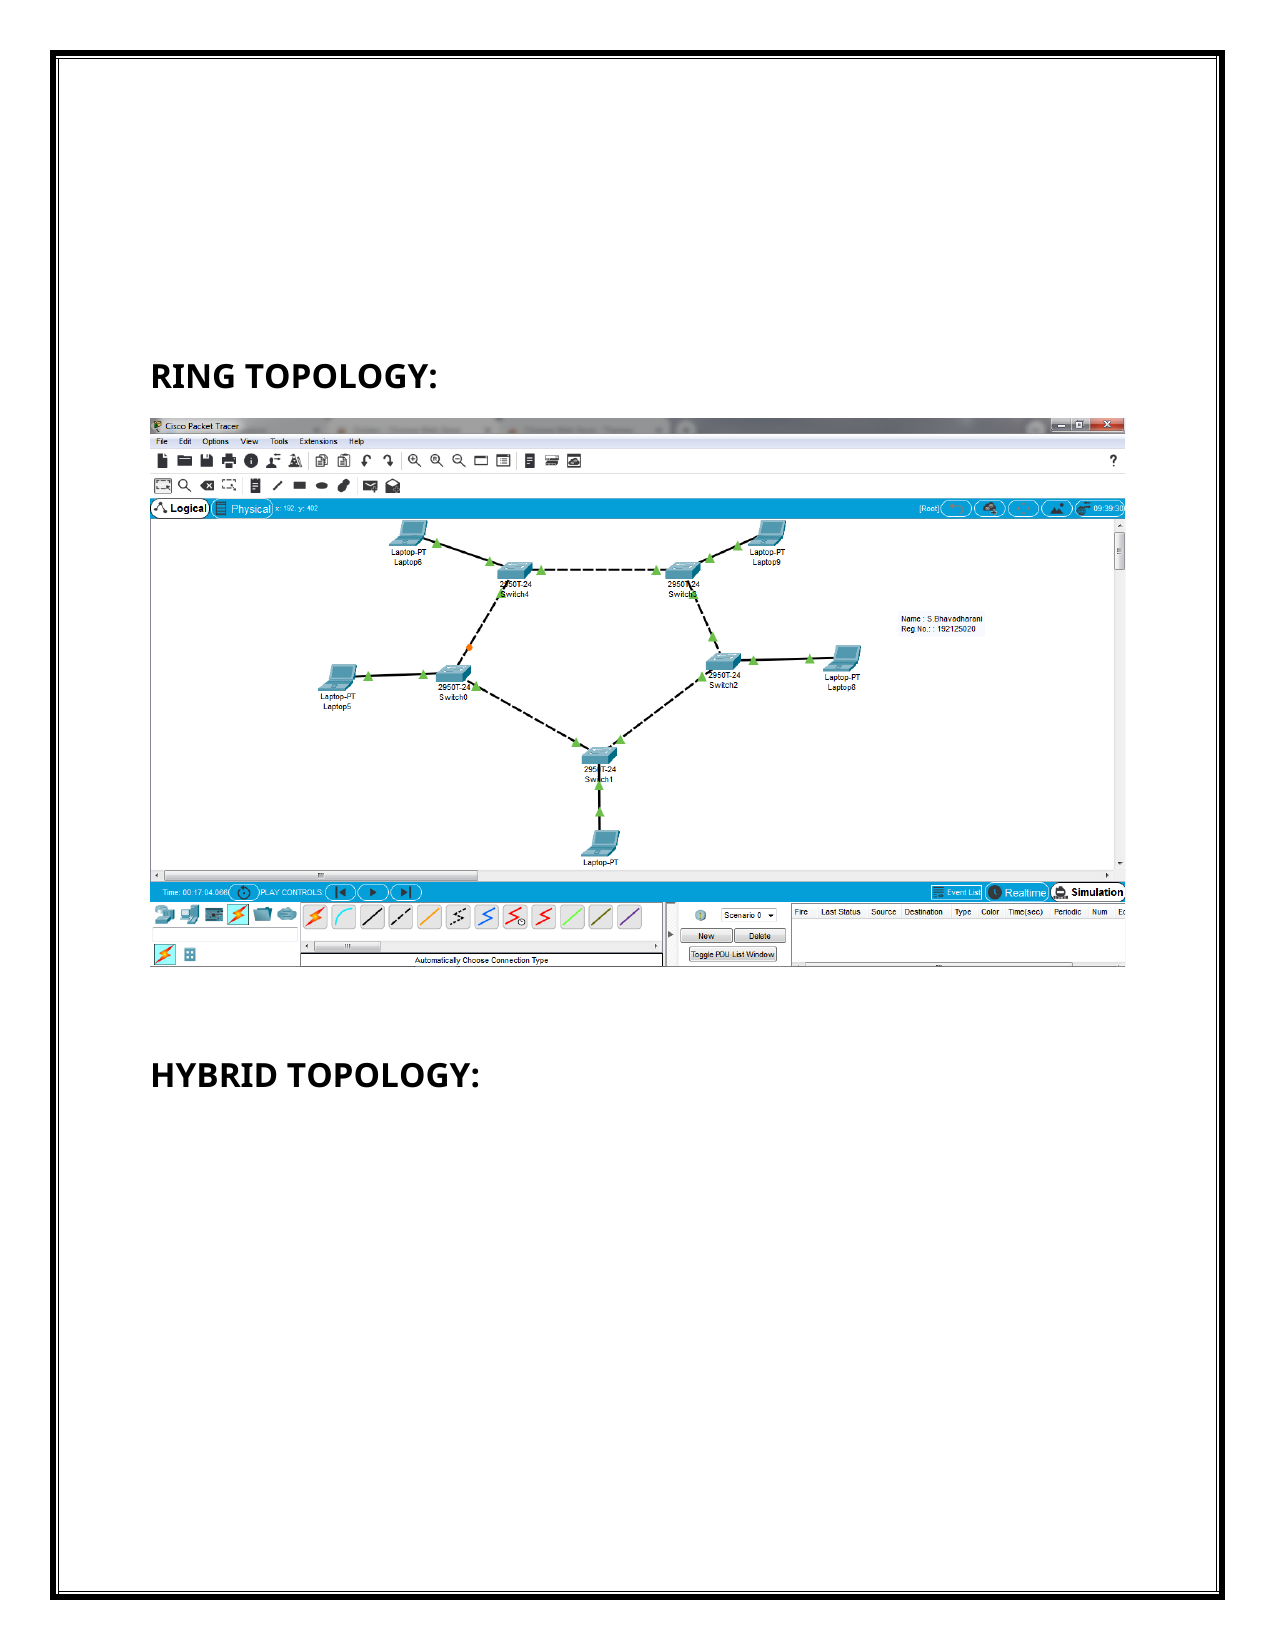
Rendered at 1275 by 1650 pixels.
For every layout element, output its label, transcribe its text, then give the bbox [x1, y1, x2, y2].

picture [150, 418, 1125, 967]
text HYBRID TOPOLOGY: [150, 1052, 1125, 1097]
text RING TOPOLOGY: [150, 353, 1125, 399]
picture [989, 886, 1001, 899]
picture [984, 503, 996, 513]
picture [1076, 507, 1084, 516]
